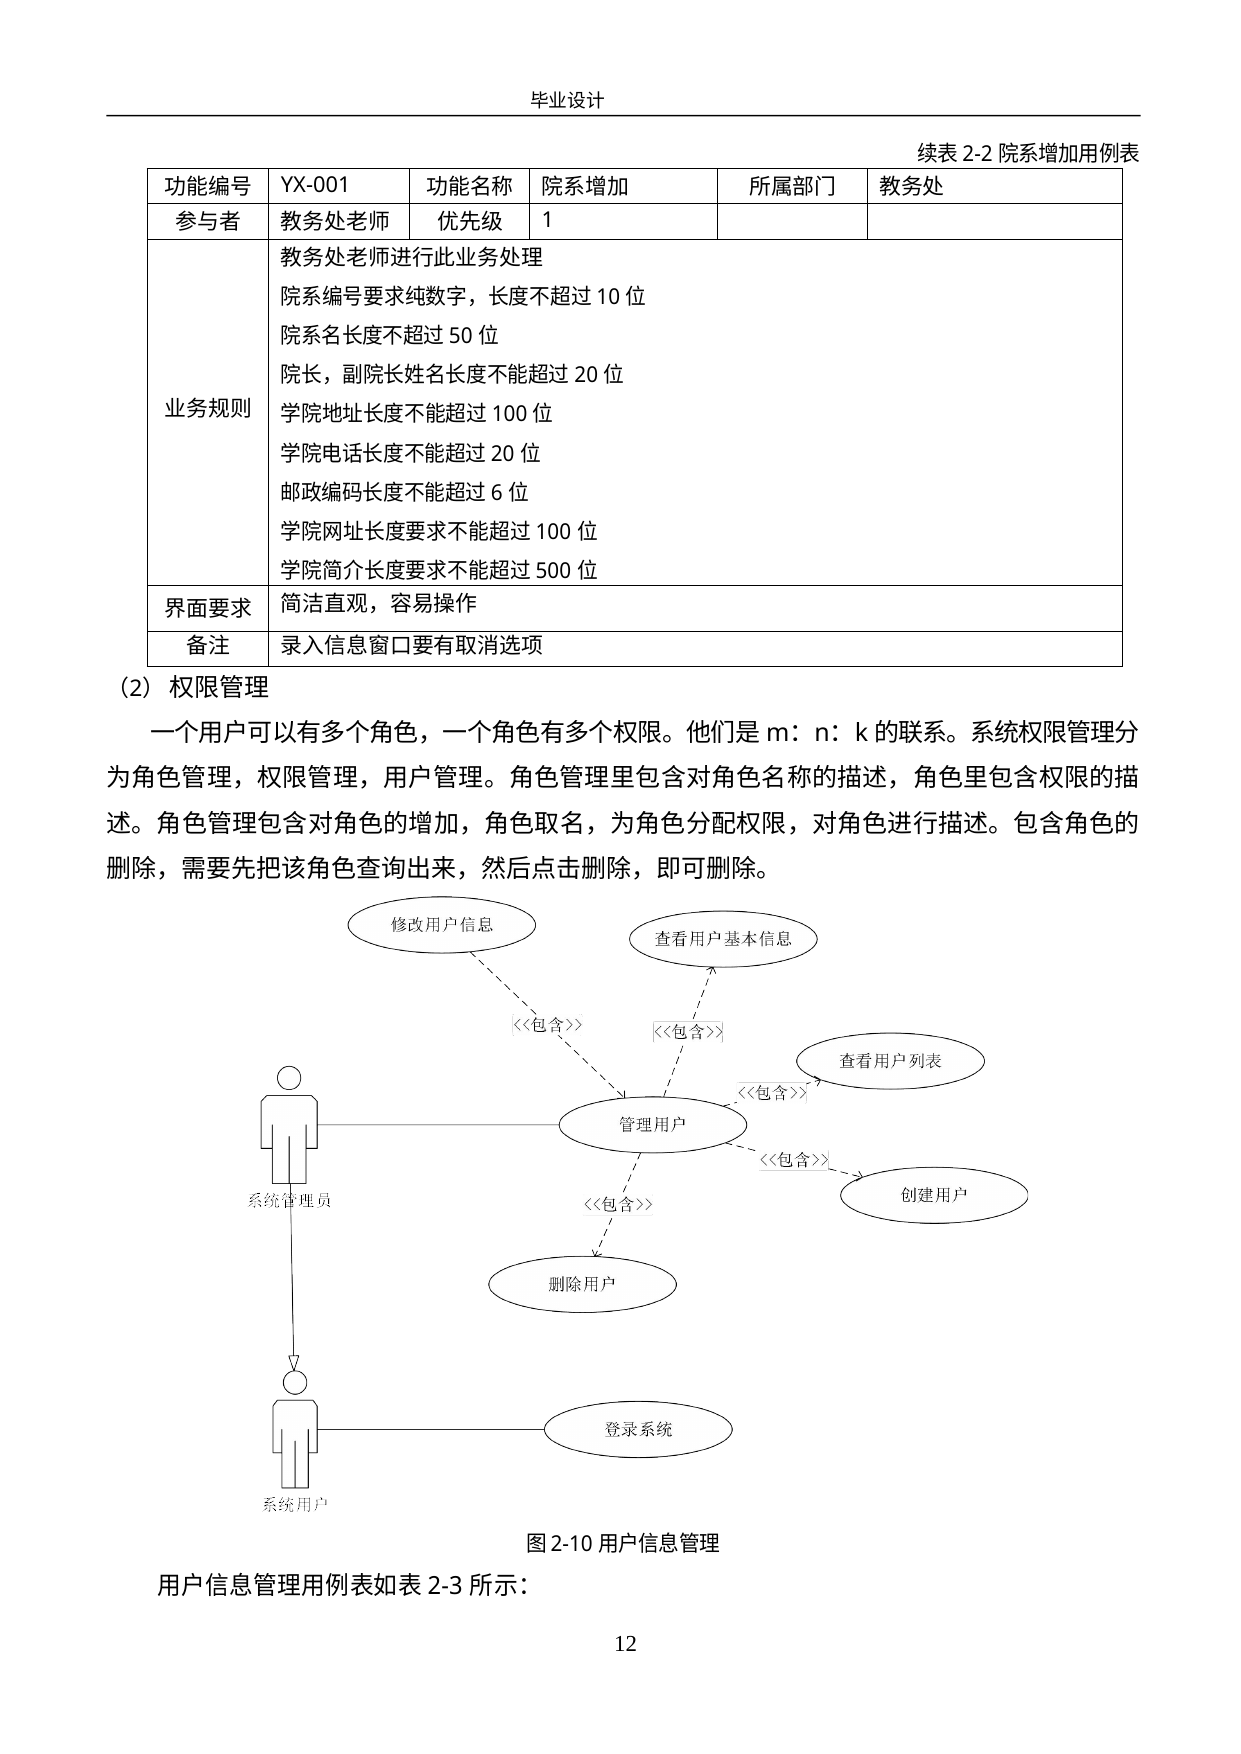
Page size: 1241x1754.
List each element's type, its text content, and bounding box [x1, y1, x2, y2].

list 权限管理 [106, 667, 1176, 703]
table_cell 参与者 [148, 204, 268, 239]
table_cell 简洁直观，容易操作 [269, 586, 1122, 631]
text 图 2-10 用户信息管理 [148, 1526, 1098, 1558]
table_header 所属部门 [718, 169, 867, 203]
text 用户信息管理用例表如表 2-3 所示： [136, 1565, 564, 1602]
table_cell 教务处老师进行此业务处理 院系编号要求纯数字，长度不超过 10 位 院系名长度不超过 50 位 院长，副院长姓名长度不能超过 20 位 学院地址长度不能超过 100 位 学院电话长度不能超过 20 位 邮政编码长度不能超过 6 位 学院网址长度要求不能超过 100 位 学院简介长度要求不能超过 500 位 [269, 240, 1122, 585]
picture [247, 896, 1029, 1512]
table_header 功能名称 [410, 169, 529, 203]
table_cell 录入信息窗口要有取消选项 [269, 632, 1122, 666]
table_cell 教务处老师 [269, 204, 409, 239]
table_cell [718, 204, 867, 239]
table_header YX-001 [269, 169, 409, 203]
table_cell 1 [530, 204, 717, 239]
table_header 院系增加 [530, 169, 717, 203]
table_cell [868, 204, 1122, 239]
text 一个用户可以有多个角色，一个角色有多个权限。他们是 m：n：k 的联系。系统权限管理分为角色管理，权限管理，用户管理。角色管理里包含对角色名称的描述，角色里包含权限的描述。角色管理包含对角色的增加，角色取名，为角色分配权限，对角色进行描述。包含角色的删除，需要先把该角色查询出来，然后点击删除，即可删除。 [106, 712, 1140, 885]
table_cell 优先级 [410, 204, 529, 239]
table_header 教务处 [868, 169, 1122, 203]
text 续表 2-2 院系增加用例表 [81, 136, 1140, 167]
table_header 功能编号 [148, 169, 268, 203]
table_cell 备注 [148, 632, 268, 666]
table_cell 业务规则 [148, 240, 268, 585]
table_cell 界面要求 [148, 586, 268, 631]
